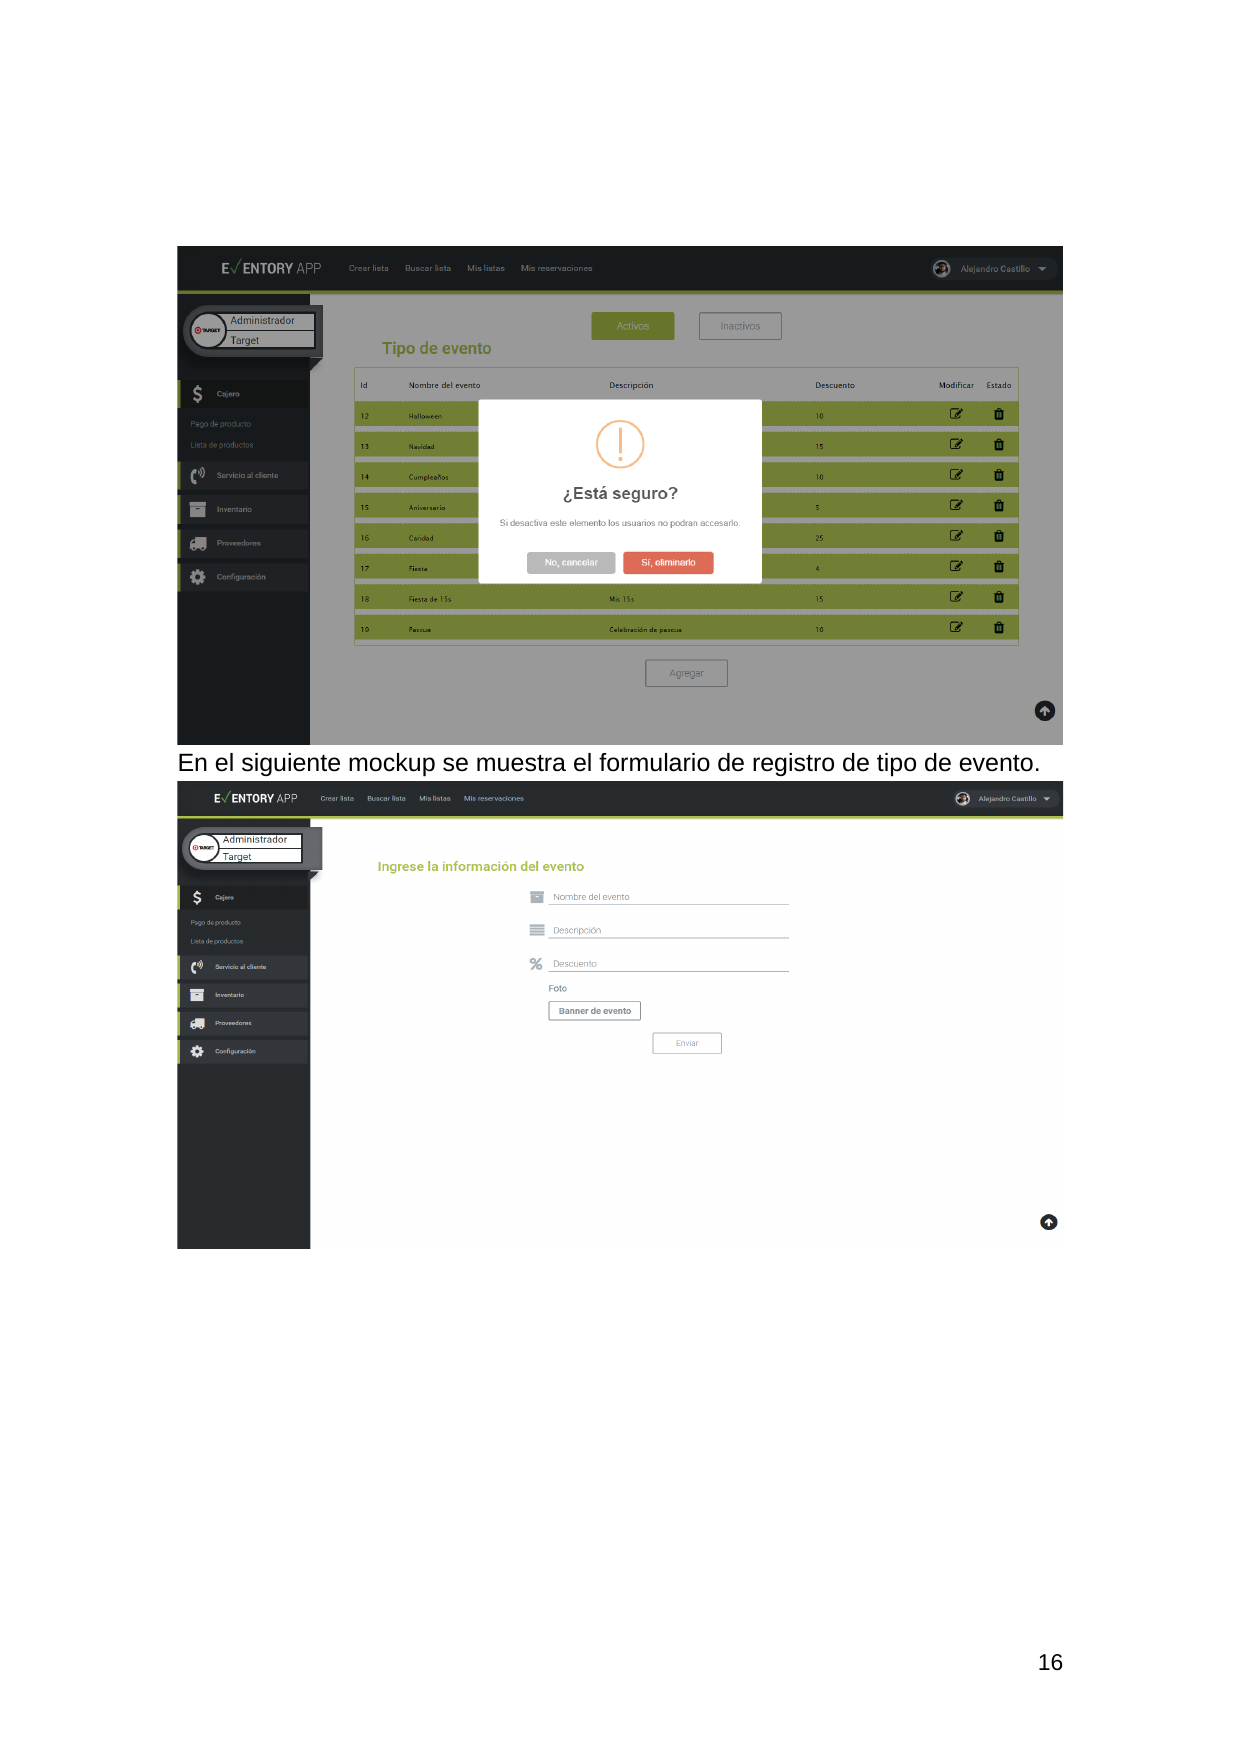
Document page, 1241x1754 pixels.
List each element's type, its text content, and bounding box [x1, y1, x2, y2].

picture [177, 781, 1064, 1249]
text En el siguiente mockup se muestra el formulario de registro de tipo de evento. [177, 748, 1063, 777]
picture [177, 246, 1063, 745]
